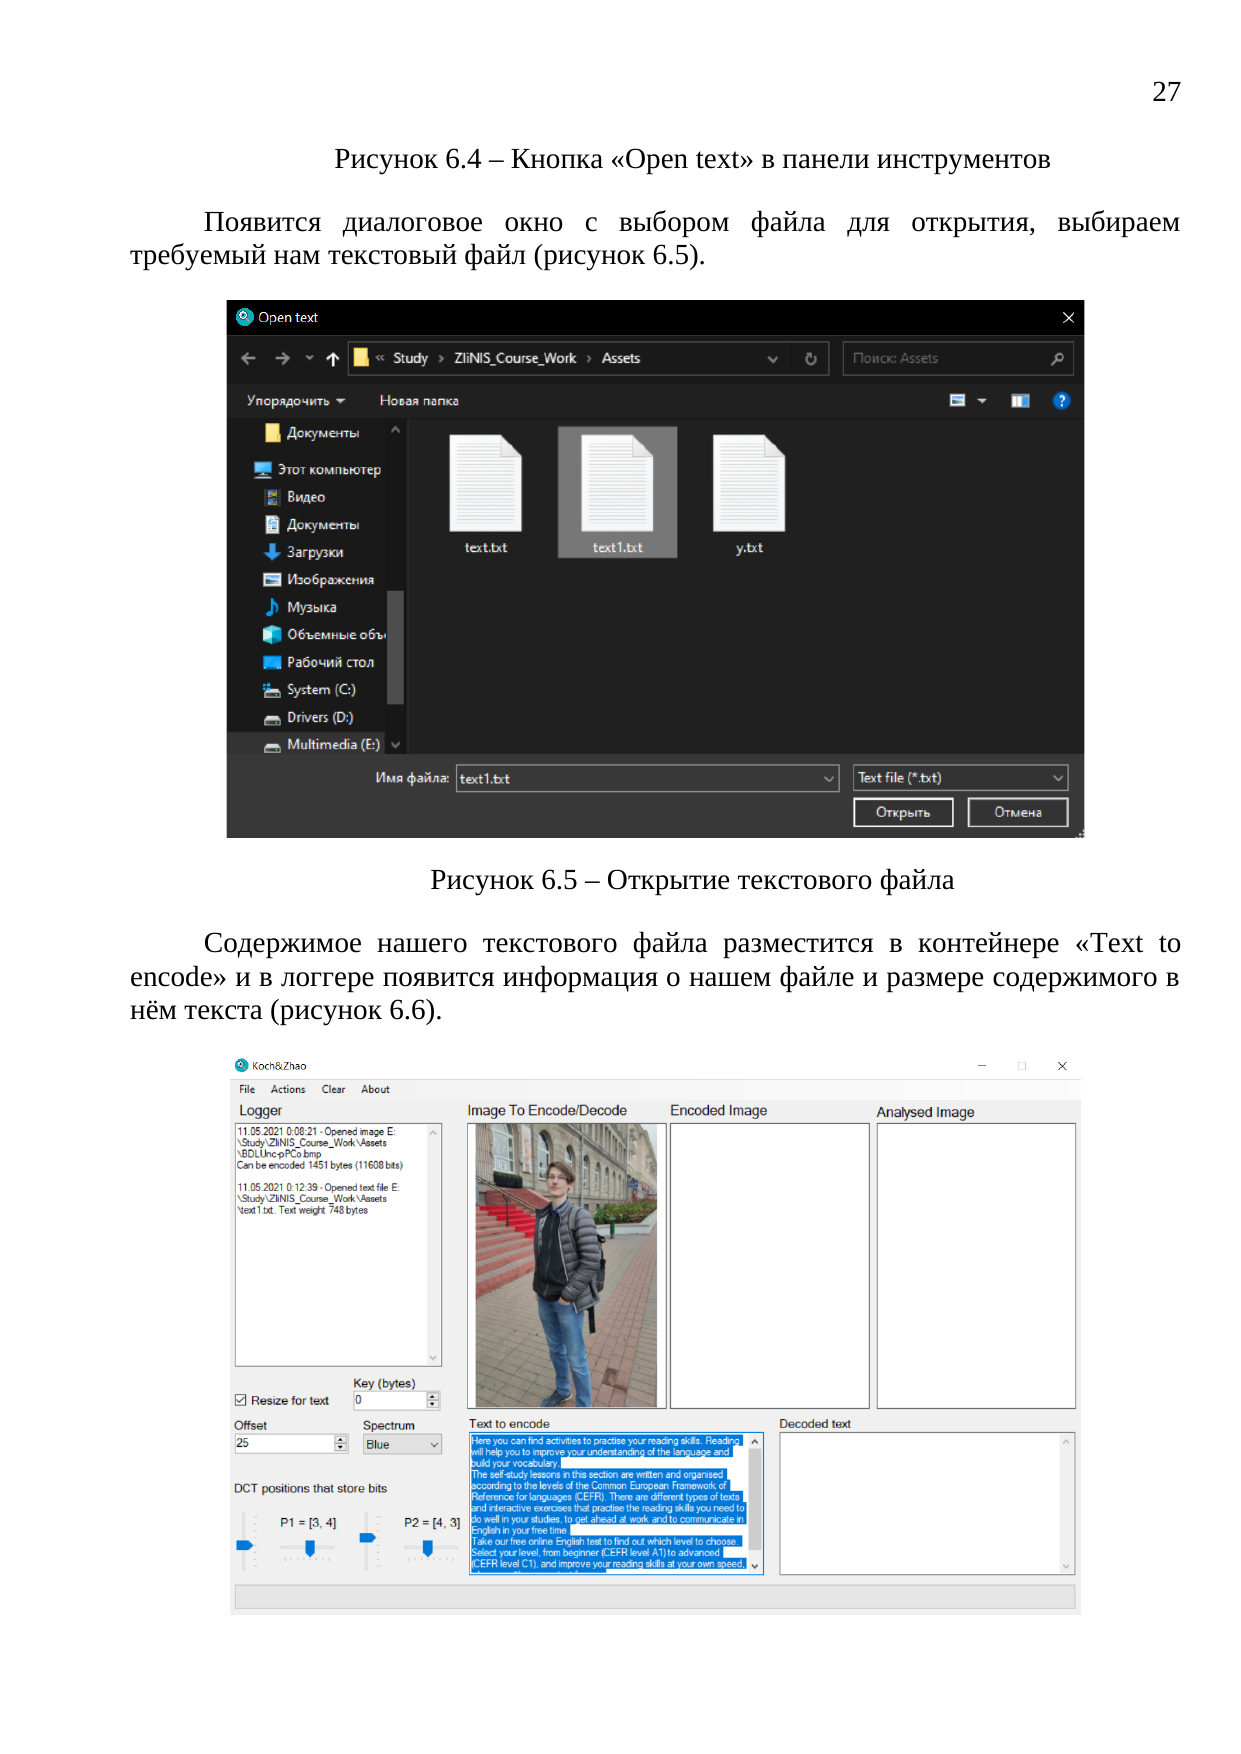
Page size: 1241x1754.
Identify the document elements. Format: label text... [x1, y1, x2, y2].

text Появится диалоговое окно с выбором файла для открытия, выбираем требуемый нам текстовый файл (рисунок 6.5). [130, 204, 1181, 271]
subtitle Рисунок 6.5 – Открытие текстового файла [130, 862, 1181, 896]
picture [230, 1055, 1082, 1615]
text Содержимое нашего текстового файла разместится в контейнере «Text to encode» и в логгере появится информация о нашем файле и размере содержимого в нём текста (рисунок 6.6). [130, 925, 1181, 1026]
picture [226, 300, 1085, 838]
subtitle Рисунок 6.4 – Кнопка «Open text» в панели инструментов [130, 141, 1181, 174]
